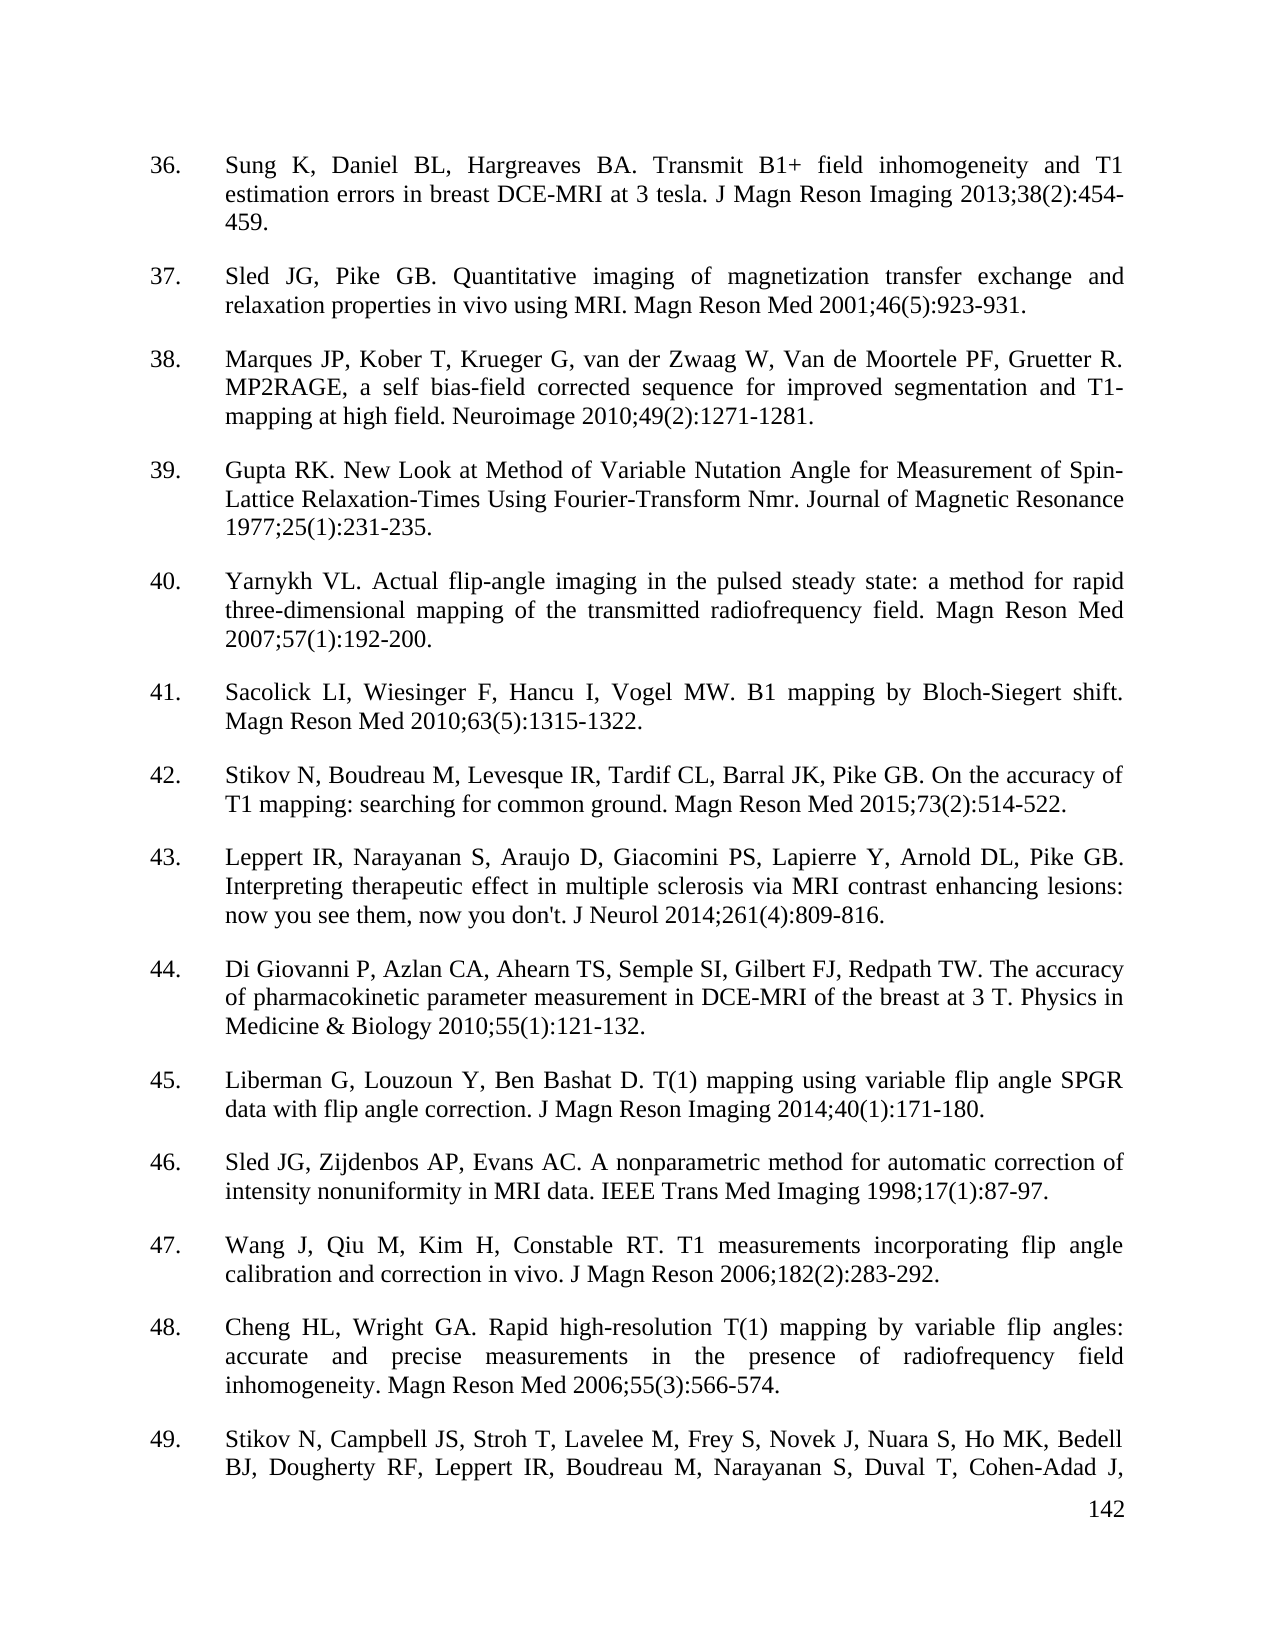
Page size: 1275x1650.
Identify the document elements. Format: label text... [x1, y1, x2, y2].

text 45. Liberman G, Louzoun Y, Ben Bashat D. T(1) mapping using variable flip angle SPGR data with flip angle correction. J Magn Reson Imaging 2014;40(1):171-180. [150, 1065, 1125, 1122]
text 40. Yarnykh VL. Actual flip-angle imaging in the pulsed steady state: a method for rapid three-dimensional mapping of the transmitted radiofrequency field. Magn Reson Med 2007;57(1):192-200. [150, 566, 1125, 652]
text 44. Di Giovanni P, Azlan CA, Ahearn TS, Semple SI, Gilbert FJ, Redpath TW. The accuracy of pharmacokinetic parameter measurement in DCE-MRI of the breast at 3 T. Physics in Medicine & Biology 2010;55(1):121-132. [150, 954, 1125, 1040]
text 41. Sacolick LI, Wiesinger F, Hancu I, Vogel MW. B1 mapping by Bloch-Siegert shift. Magn Reson Med 2010;63(5):1315-1322. [150, 677, 1125, 735]
text 39. Gupta RK. New Look at Method of Variable Nutation Angle for Measurement of Spin-Lattice Relaxation-Times Using Fourier-Transform Nmr. Journal of Magnetic Resonance 1977;25(1):231-235. [150, 455, 1125, 541]
text 42. Stikov N, Boudreau M, Levesque IR, Tardif CL, Barral JK, Pike GB. On the accuracy of T1 mapping: searching for common ground. Magn Reson Med 2015;73(2):514-522. [150, 760, 1125, 817]
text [150, 1424, 1125, 1481]
text 46. Sled JG, Zijdenbos AP, Evans AC. A nonparametric method for automatic correction of intensity nonuniformity in MRI data. IEEE Trans Med Imaging 1998;17(1):87-97. [150, 1147, 1125, 1205]
text 43. Leppert IR, Narayanan S, Araujo D, Giacomini PS, Lapierre Y, Arnold DL, Pike GB. Interpreting therapeutic effect in multiple sclerosis via MRI contrast enhancing lesions: now you see them, now you don't. J Neurol 2014;261(4):809-816. [150, 842, 1125, 929]
text 47. Wang J, Qiu M, Kim H, Constable RT. T1 measurements incorporating flip angle calibration and correction in vivo. J Magn Reson 2006;182(2):283-292. [150, 1230, 1125, 1287]
text 38. Marques JP, Kober T, Krueger G, van der Zwaag W, Van de Moortele PF, Gruetter R. MP2RAGE, a self bias-field corrected sequence for improved segmentation and T1-mapping at high field. Neuroimage 2010;49(2):1271-1281. [150, 344, 1125, 430]
text 48. Cheng HL, Wright GA. Rapid high-resolution T(1) mapping by variable flip angles: accurate and precise measurements in the presence of radiofrequency field inhomogeneity. Magn Reson Med 2006;55(3):566-574. [150, 1312, 1125, 1399]
text 36. Sung K, Daniel BL, Hargreaves BA. Transmit B1+ field inhomogeneity and T1 estimation errors in breast DCE-MRI at 3 tesla. J Magn Reson Imaging 2013;38(2):454-459. [150, 150, 1125, 236]
text 37. Sled JG, Pike GB. Quantitative imaging of magnetization transfer exchange and relaxation properties in vivo using MRI. Magn Reson Med 2001;46(5):923-931. [150, 261, 1125, 319]
